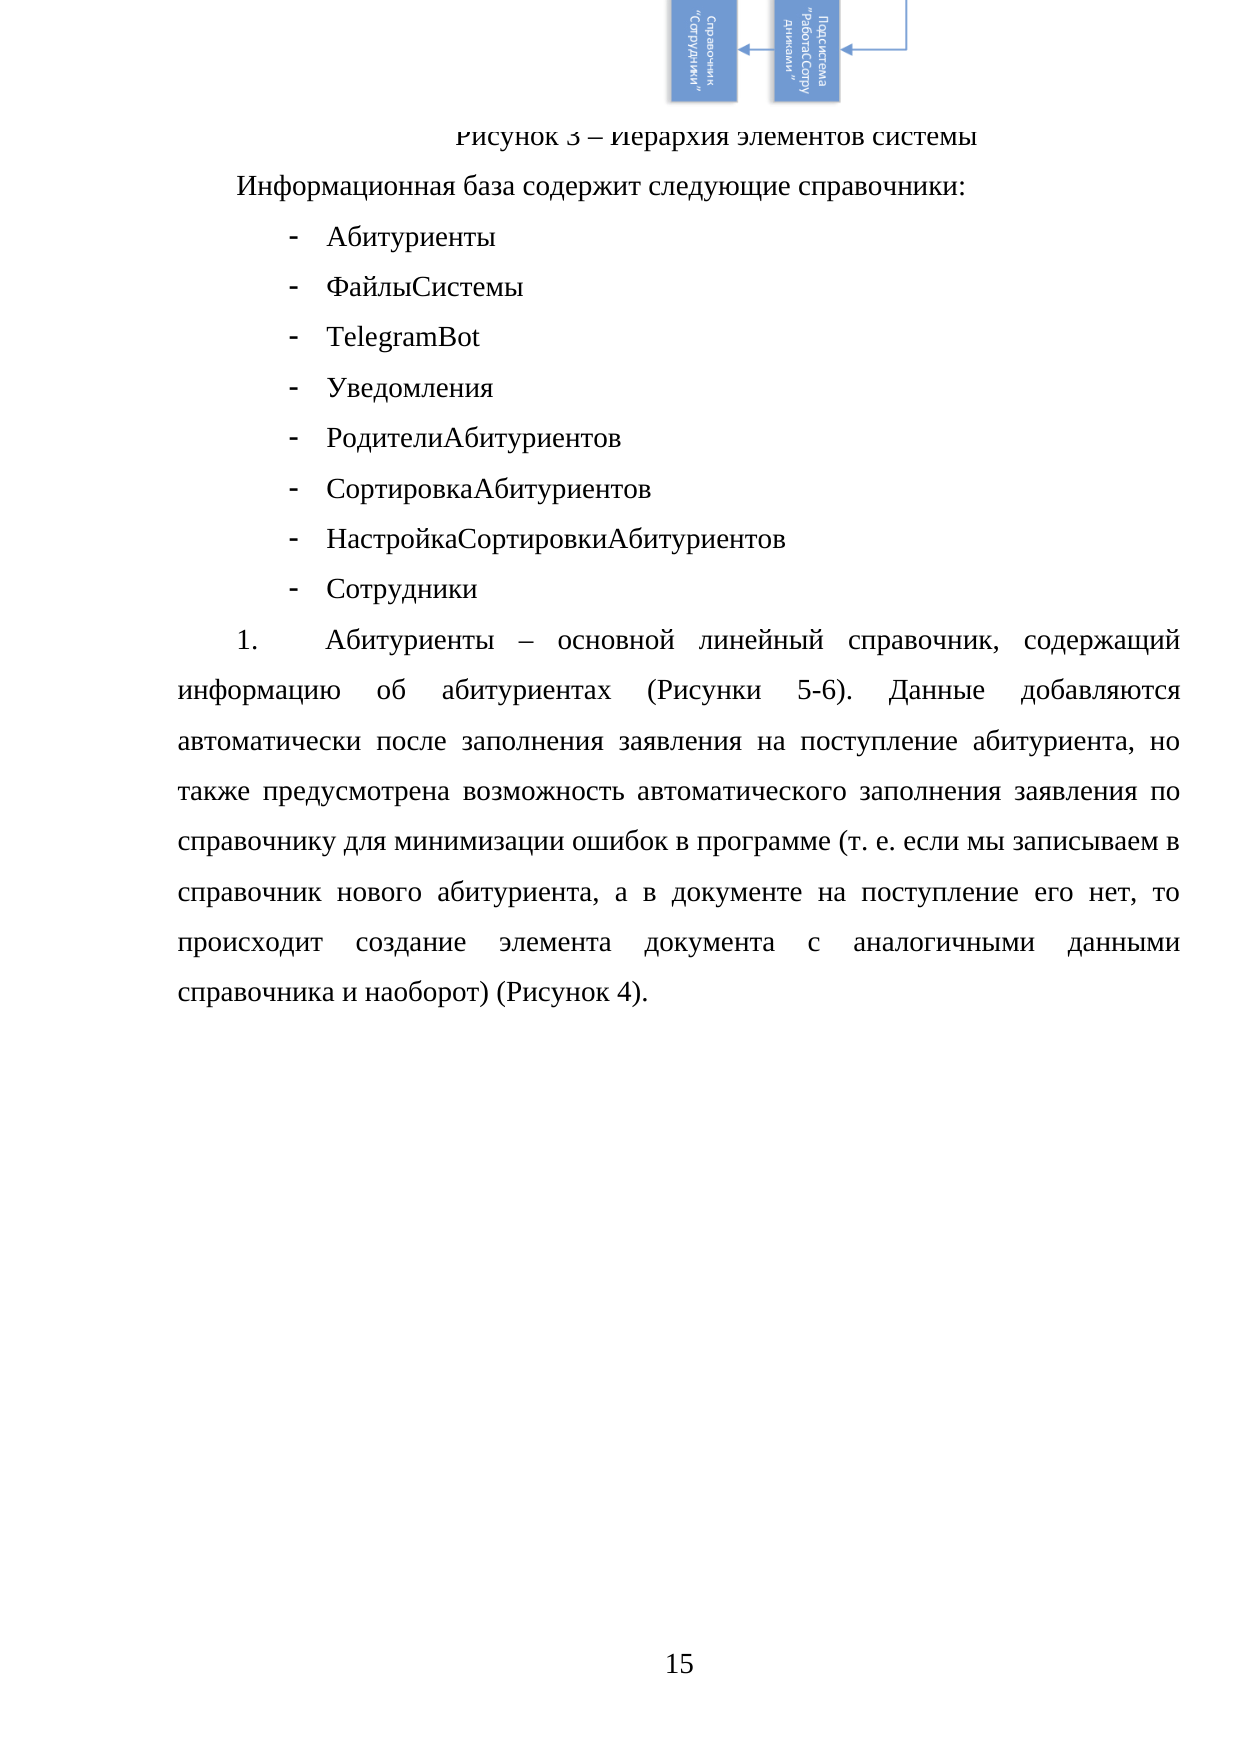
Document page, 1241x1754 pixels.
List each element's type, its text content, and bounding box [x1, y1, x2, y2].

list РодителиАбитуриентов [288, 420, 1181, 454]
list Абитуриенты – основной линейный справочник, содержащий информацию об абитуриентах (Рисунки 5-6). Данные добавляются автоматически после заполнения заявления на поступление абитуриента, но также предусмотрена возможность автоматического заполнения заявления по справочнику для минимизации ошибок в программе (т. е. если мы записываем в справочник нового абитуриента, а в документе на поступление его нет, то происходит создание элемента документа с аналогичными данными справочника и наоборот) (Рисунок 4). [177, 622, 1181, 1008]
list СортировкаАбитуриентов [288, 471, 1181, 504]
list ФайлыСистемы [288, 269, 1181, 303]
list Сотрудники [288, 572, 1181, 605]
list TelegramBot [288, 319, 1181, 353]
list НастройкаСортировкиАбитуриентов [288, 521, 1181, 555]
picture [239, 0, 987, 131]
list Абитуриенты [288, 219, 1181, 252]
text Рисунок 3 – Иерархия элементов системы [177, 118, 1181, 152]
list Уведомления [288, 370, 1181, 404]
text Информационная база содержит следующие справочники: [177, 168, 1181, 202]
